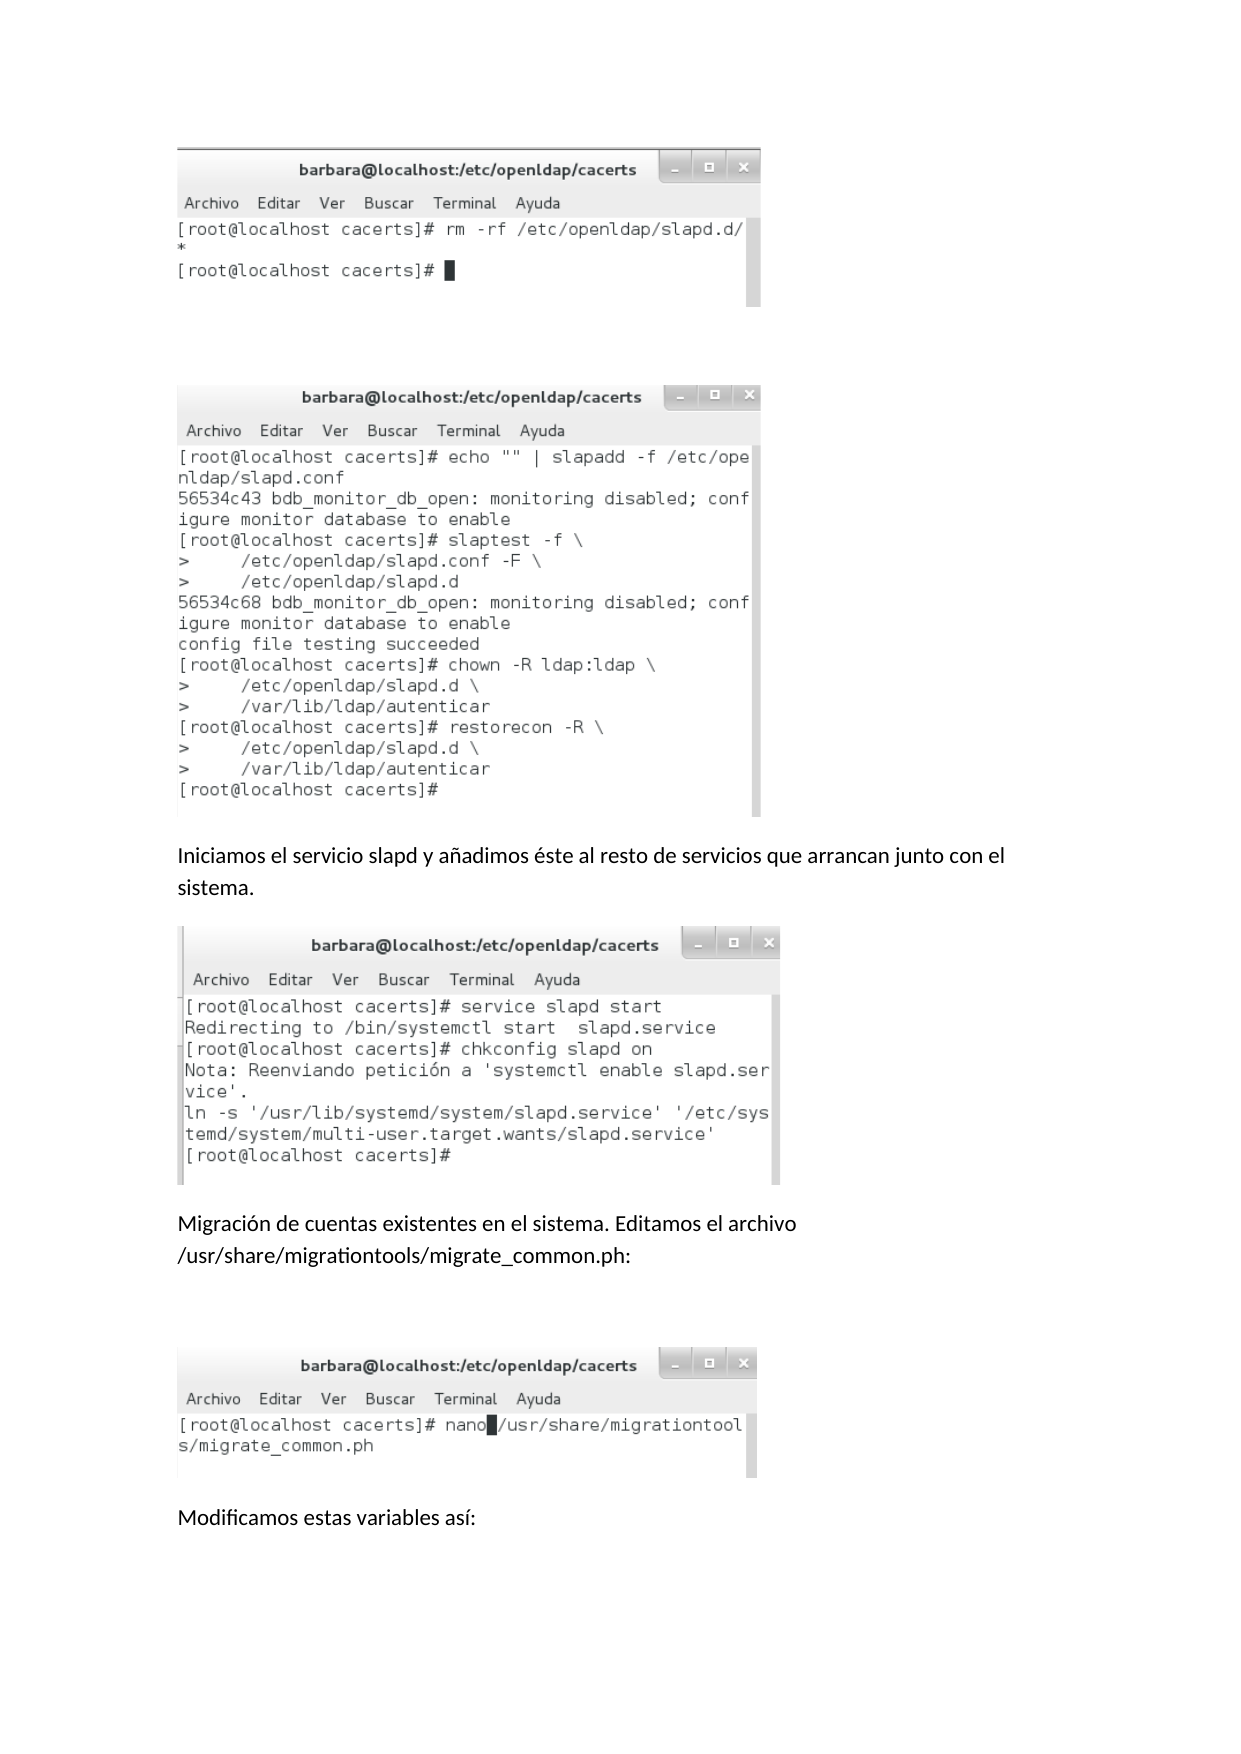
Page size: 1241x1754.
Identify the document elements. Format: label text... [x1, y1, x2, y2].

text Iniciamos el servicio slapd y añadimos éste al resto de servicios que arrancan junto con el sistema. [177, 841, 1063, 902]
picture [177, 926, 781, 1185]
picture [177, 1347, 757, 1478]
picture [177, 385, 761, 817]
picture [177, 147, 761, 307]
text Modificamos estas variables así: [177, 1503, 1063, 1531]
text Migración de cuentas existentes en el sistema. Editamos el archivo /usr/share/migrationtools/migrate_common.ph: [177, 1209, 1063, 1270]
